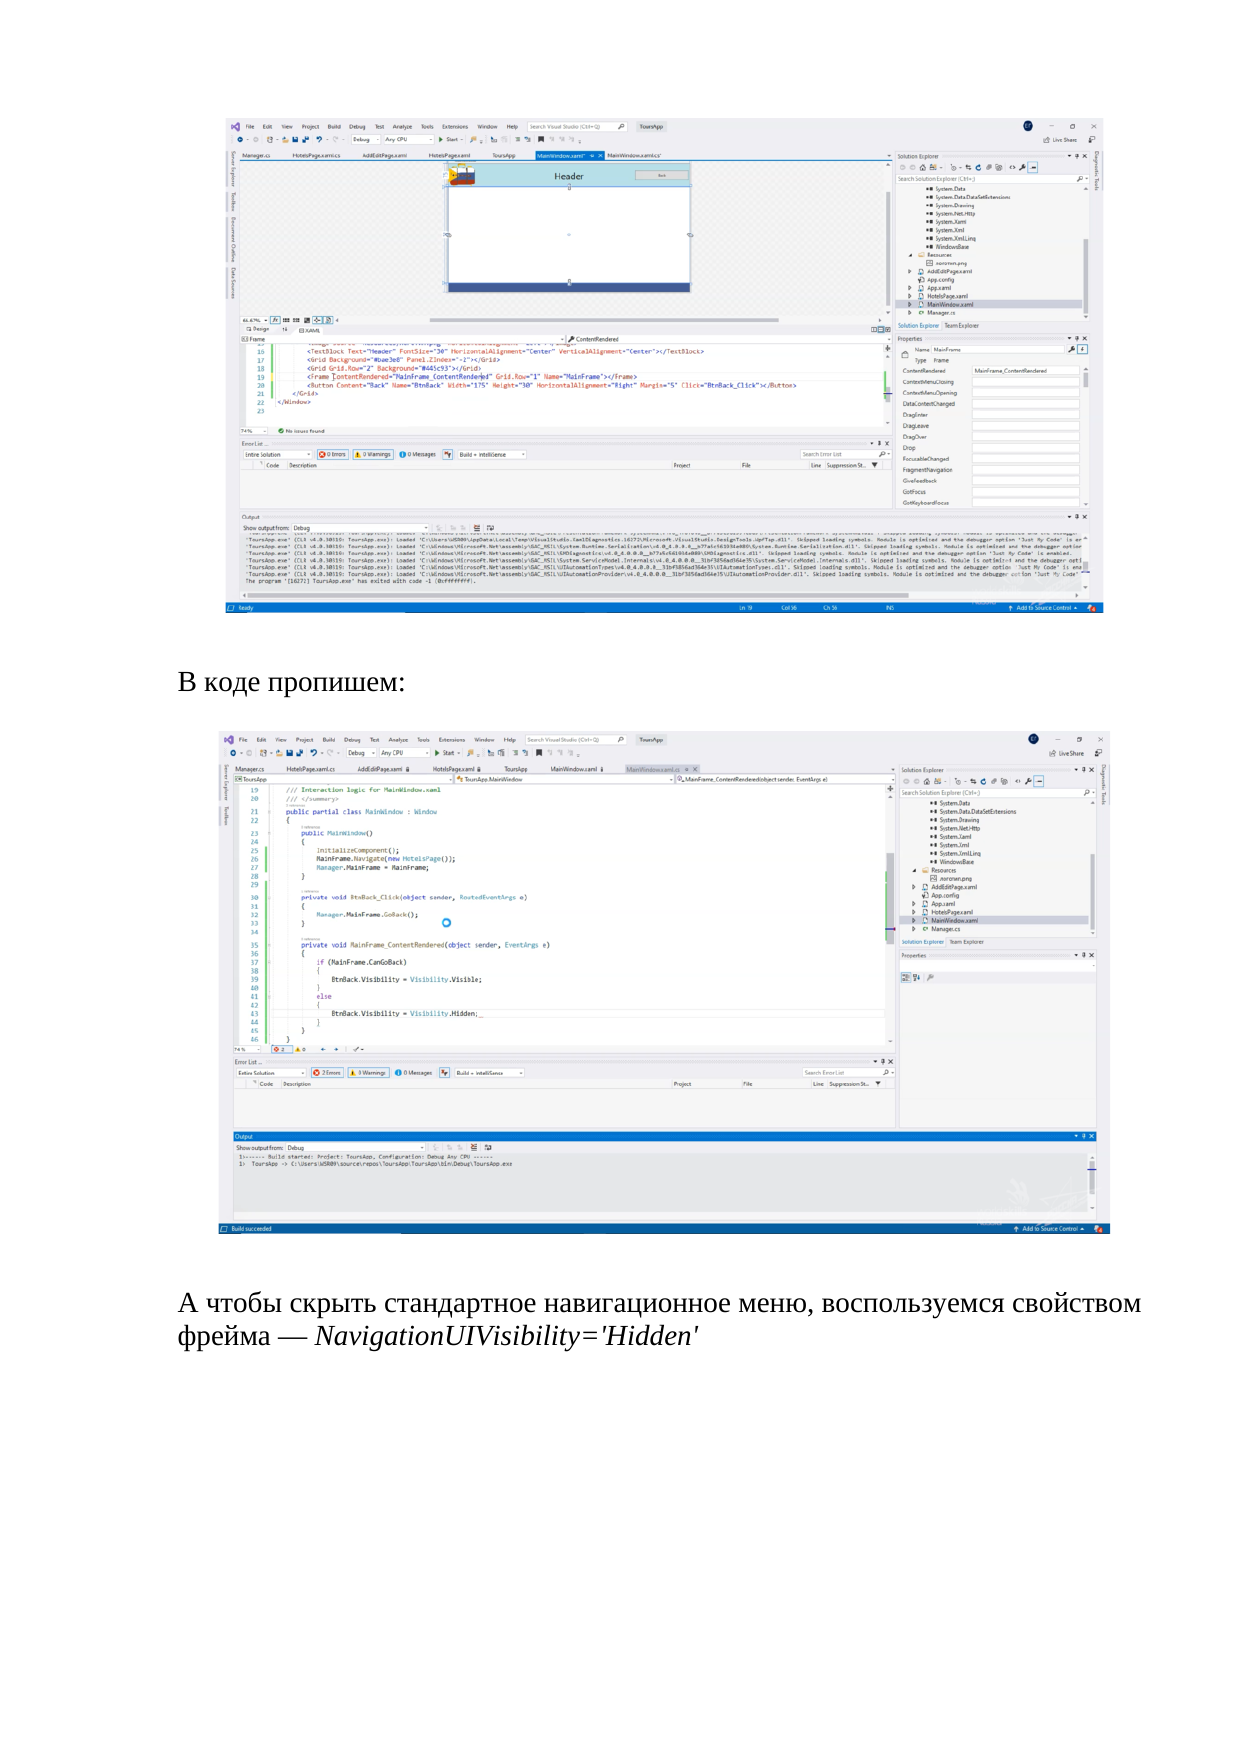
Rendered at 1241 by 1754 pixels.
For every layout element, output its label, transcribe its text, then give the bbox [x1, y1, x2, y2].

picture [218, 731, 1111, 1234]
picture [225, 118, 1104, 613]
text А чтобы скрыть стандартное навигационное меню, воспользуемся свойством фрейма — NavigationUIVisibility='Hidden' [177, 1285, 1152, 1352]
text В коде пропишем: [177, 664, 1152, 698]
